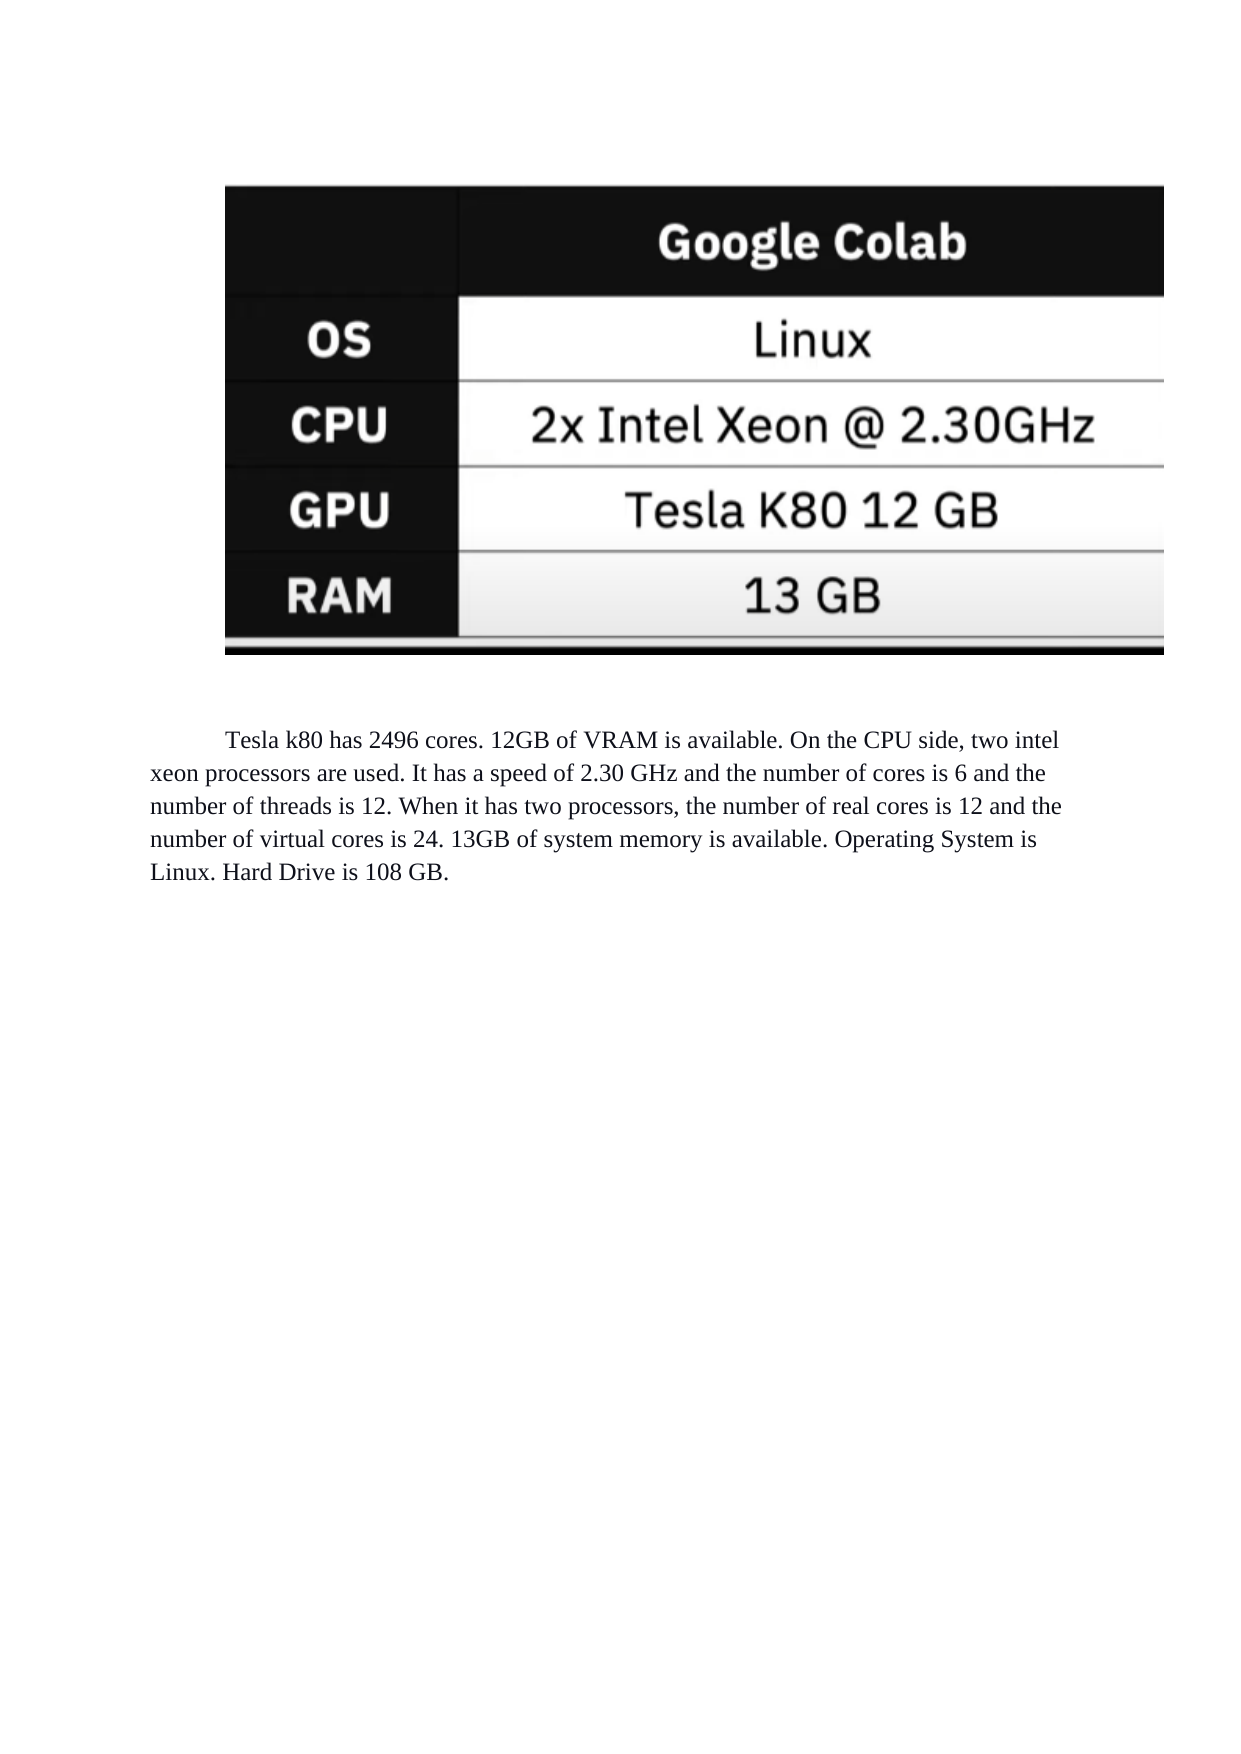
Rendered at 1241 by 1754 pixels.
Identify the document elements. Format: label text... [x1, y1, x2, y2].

picture [225, 183, 1164, 655]
text Tesla k80 has 2496 cores. 12GB of VRAM is available. On the CPU side, two intel xeon processors are used. It has a speed of 2.30 GHz and the number of cores is 6 and the number of threads is 12. When it has two processors, the number of real cores is 12 and the number of virtual cores is 24. 13GB of system memory is available. Operating System is Linux. Hard Drive is 108 GB. [150, 725, 1082, 886]
